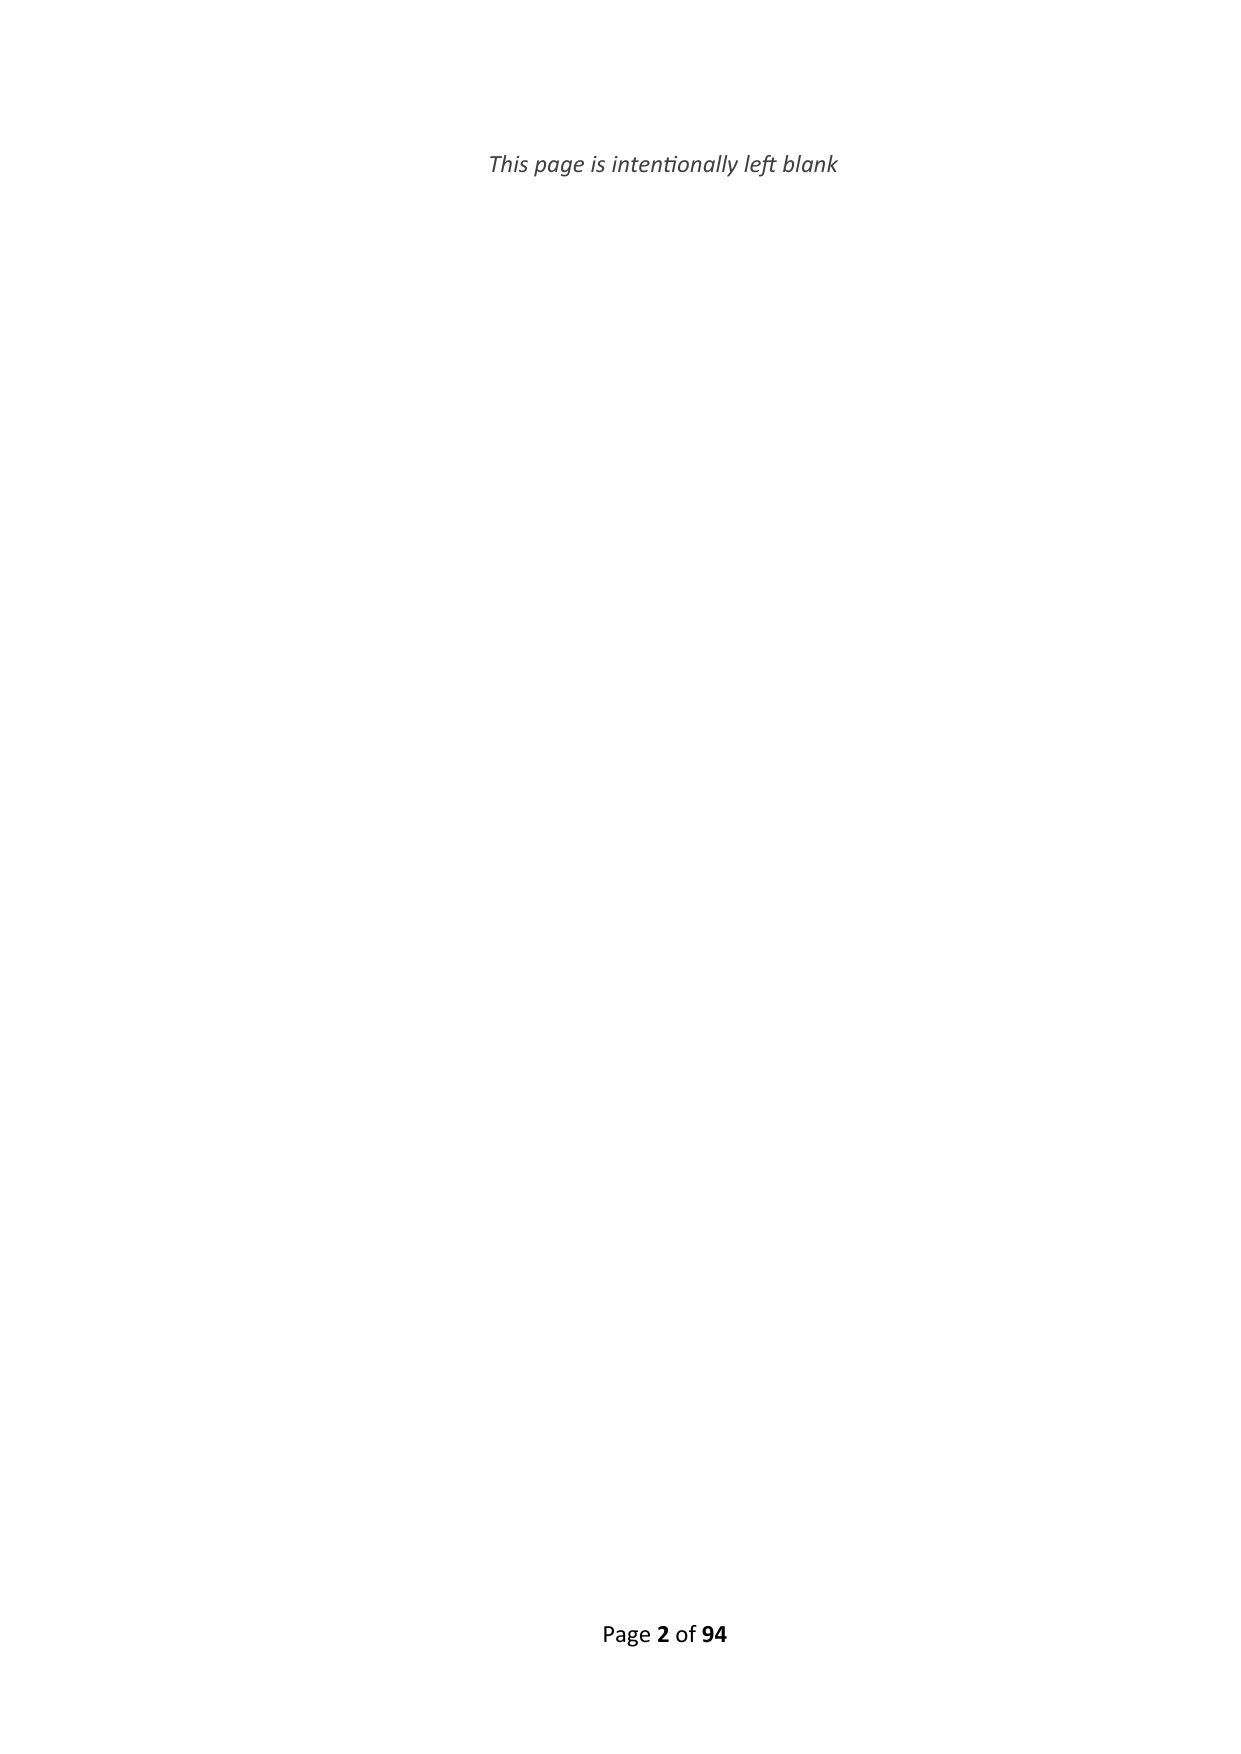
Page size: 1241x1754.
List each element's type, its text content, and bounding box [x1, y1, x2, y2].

text This page is intentionally left blank [207, 148, 1122, 178]
